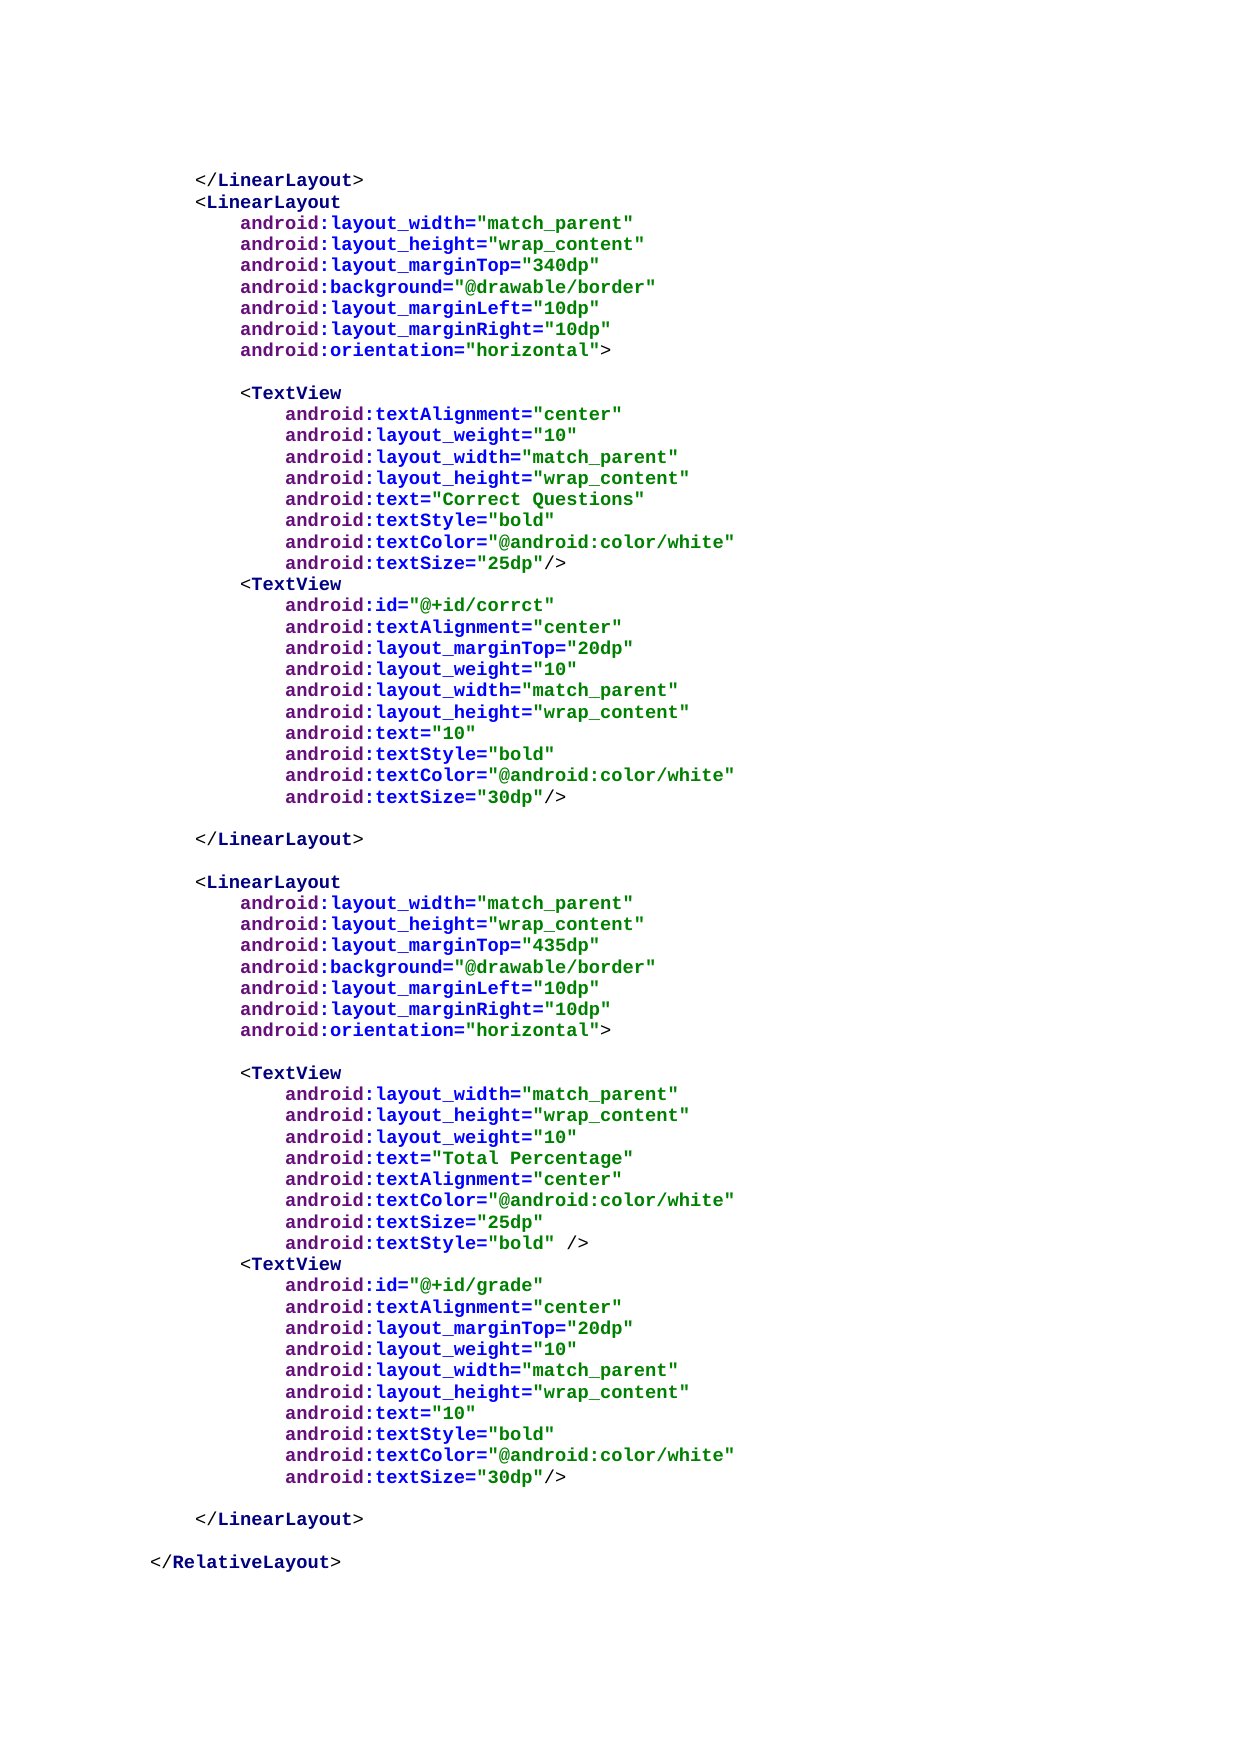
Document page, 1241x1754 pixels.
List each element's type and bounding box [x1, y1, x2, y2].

text [150, 150, 1090, 1574]
